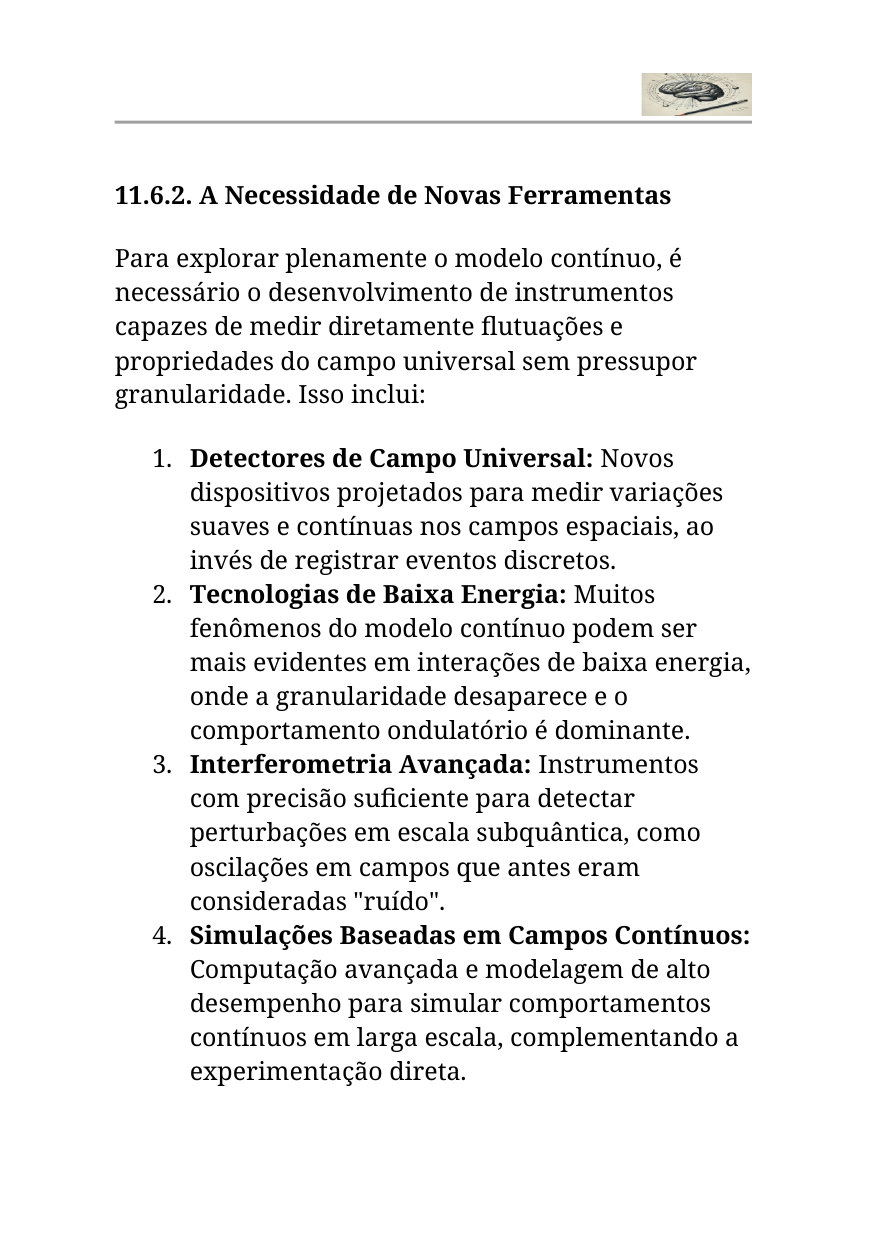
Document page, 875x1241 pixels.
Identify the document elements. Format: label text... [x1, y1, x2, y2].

picture [641, 73, 752, 116]
text 11.6.2. A Necessidade de Novas Ferramentas [114, 178, 752, 212]
list Interferometria Avançada: Instrumentos com precisão suficiente para detectar perturbações em escala subquântica, como oscilações em campos que antes eram consideradas "ruído". [152, 747, 752, 917]
text Para explorar plenamente o modelo contínuo, é necessário o desenvolvimento de instrumentos capazes de medir diretamente flutuações e propriedades do campo universal sem pressupor granularidade. Isso inclui: [114, 241, 752, 411]
list Simulações Baseadas em Campos Contínuos: Computação avançada e modelagem de alto desempenho para simular comportamentos contínuos em larga escala, complementando a experimentação direta. [152, 917, 752, 1088]
list Detectores de Campo Universal: Novos dispositivos projetados para medir variações suaves e contínuas nos campos espaciais, ao invés de registrar eventos discretos. [152, 440, 752, 577]
list Tecnologias de Baixa Energia: Muitos fenômenos do modelo contínuo podem ser mais evidentes em interações de baixa energia, onde a granularidade desaparece e o comportamento ondulatório é dominante. [152, 577, 752, 747]
